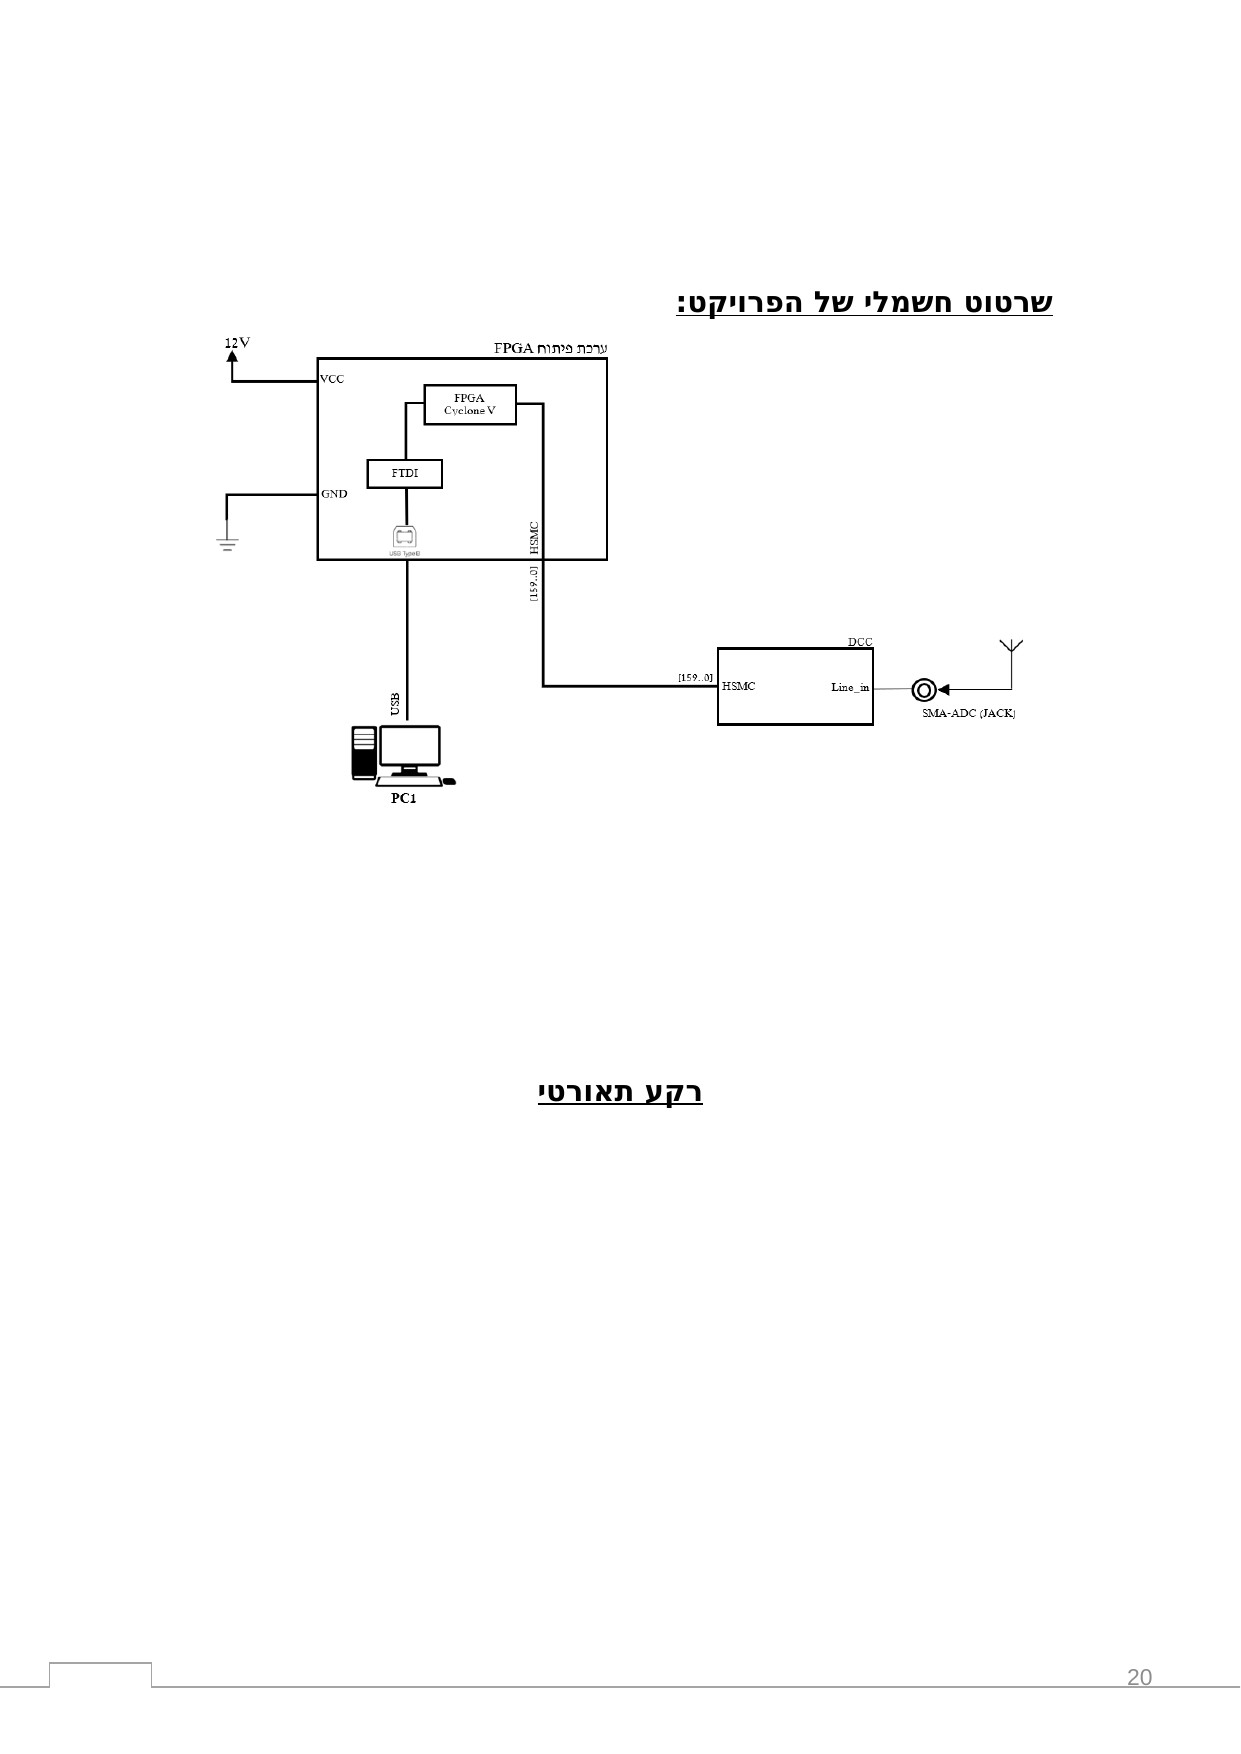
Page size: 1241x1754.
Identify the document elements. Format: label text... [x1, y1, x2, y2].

subtitle שרטוט חשמלי של הפרויקט: [187, 286, 1053, 319]
picture [187, 322, 1053, 807]
subtitle רקע תאורטי [187, 1074, 1053, 1108]
